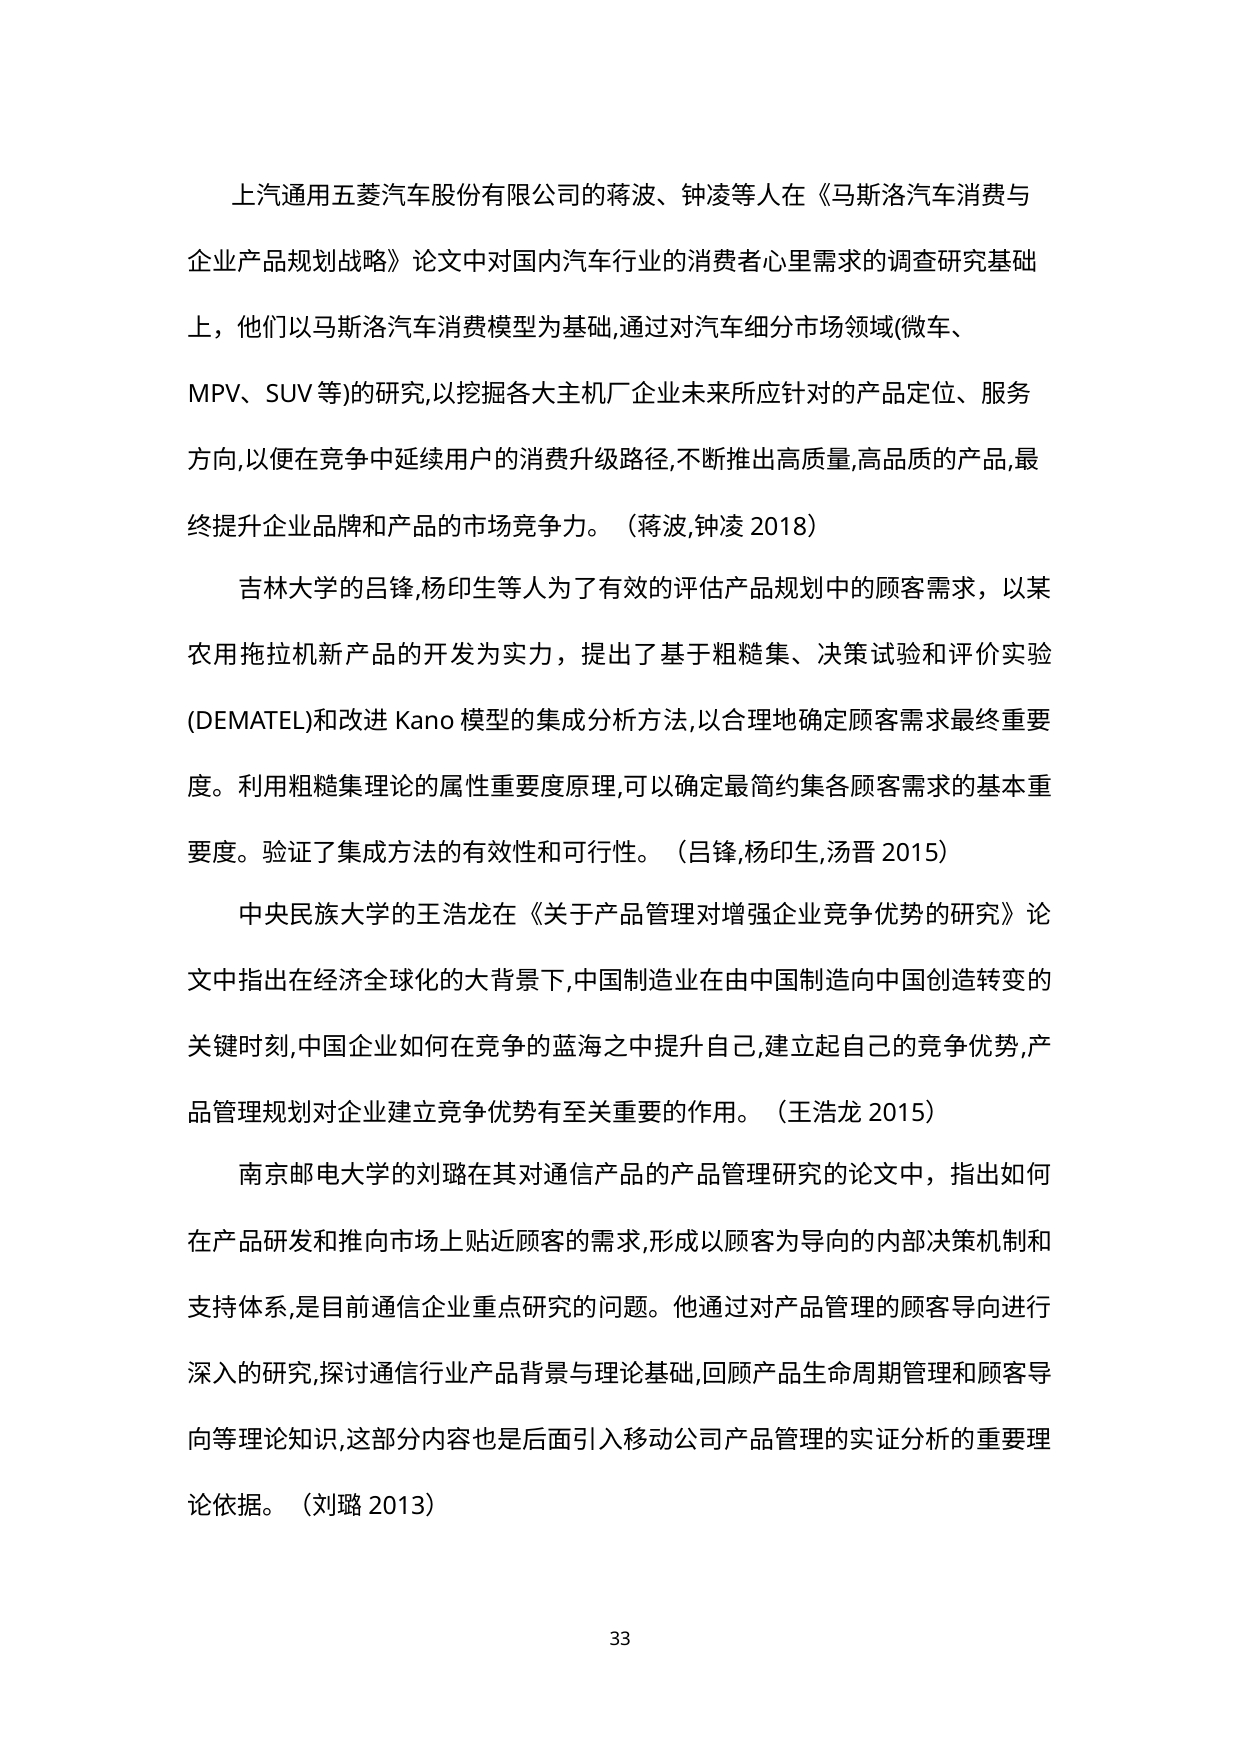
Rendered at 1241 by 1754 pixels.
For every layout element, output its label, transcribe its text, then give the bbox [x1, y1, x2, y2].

text 南京邮电大学的刘璐在其对通信产品的产品管理研究的论文中，指出如何在产品研发和推向市场上贴近顾客的需求,形成以顾客为导向的内部决策机制和支持体系,是目前通信企业重点研究的问题。他通过对产品管理的顾客导向进行深入的研究,探讨通信行业产品背景与理论基础,回顾产品生命周期管理和顾客导向等理论知识,这部分内容也是后面引入移动公司产品管理的实证分析的重要理论依据。（刘璐 2013） [187, 1151, 1053, 1525]
text 上汽通用五菱汽车股份有限公司的蒋波、钟凌等人在《马斯洛汽车消费与企业产品规划战略》论文中对国内汽车行业的消费者心里需求的调查研究基础上，他们以马斯洛汽车消费模型为基础,通过对汽车细分市场领域(微车、MPV、SUV等)的研究,以挖掘各大主机厂企业未来所应针对的产品定位、服务方向,以便在竞争中延续用户的消费升级路径,不断推出高质量,高品质的产品,最终提升企业品牌和产品的市场竞争力。（蒋波,钟凌 2018） [187, 172, 1053, 546]
text 中央民族大学的王浩龙在《关于产品管理对增强企业竞争优势的研究》论文中指出在经济全球化的大背景下,中国制造业在由中国制造向中国创造转变的关键时刻,中国企业如何在竞争的蓝海之中提升自己,建立起自己的竞争优势,产品管理规划对企业建立竞争优势有至关重要的作用。（王浩龙 2015） [187, 891, 1053, 1133]
text 吉林大学的吕锋,杨印生等人为了有效的评估产品规划中的顾客需求，以某农用拖拉机新产品的开发为实力，提出了基于粗糙集、决策试验和评价实验(DEMATEL)和改进Kano模型的集成分析方法,以合理地确定顾客需求最终重要度。利用粗糙集理论的属性重要度原理,可以确定最简约集各顾客需求的基本重要度。验证了集成方法的有效性和可行性。（吕锋,杨印生,汤晋 2015） [187, 564, 1053, 873]
